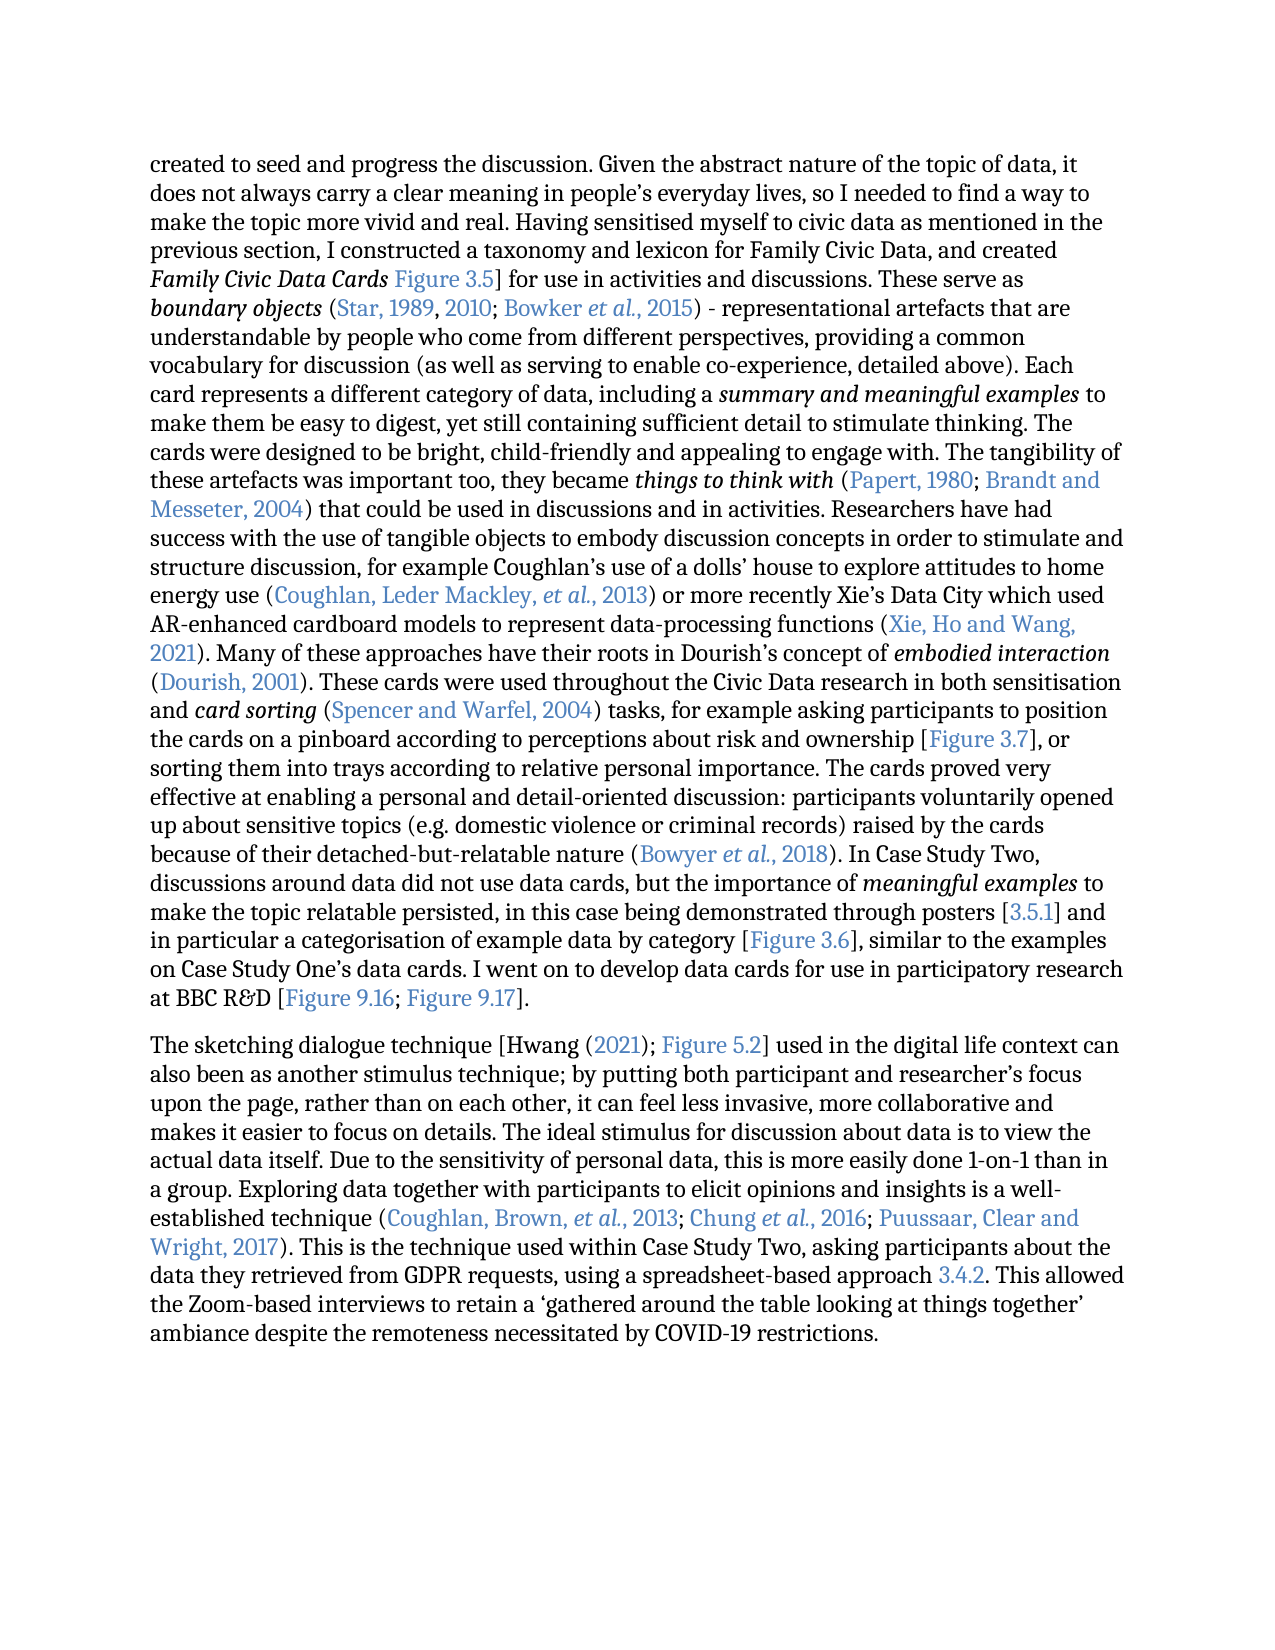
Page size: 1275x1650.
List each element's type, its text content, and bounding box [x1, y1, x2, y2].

text The sketching dialogue technique [Hwang (2021); Figure 5.2] used in the digital life context can also been as another stimulus technique; by putting both participant and researcher’s focus upon the page, rather than on each other, it can feel less invasive, more collaborative and makes it easier to focus on details. The ideal stimulus for discussion about data is to view the actual data itself. Due to the sensitivity of personal data, this is more easily done 1-on-1 than in a group. Exploring data together with participants to elicit opinions and insights is a well-established technique (Coughlan, Brown, et al., 2013; Chung et al., 2016; Puussaar, Clear and Wright, 2017). This is the technique used within Case Study Two, asking participants about the data they retrieved from GDPR requests, using a spreadsheet-based approach 3.4.2. This allowed the Zoom-based interviews to retain a ‘gathered around the table looking at things together’ ambiance despite the remoteness necessitated by COVID-19 restrictions. [150, 1031, 1125, 1347]
